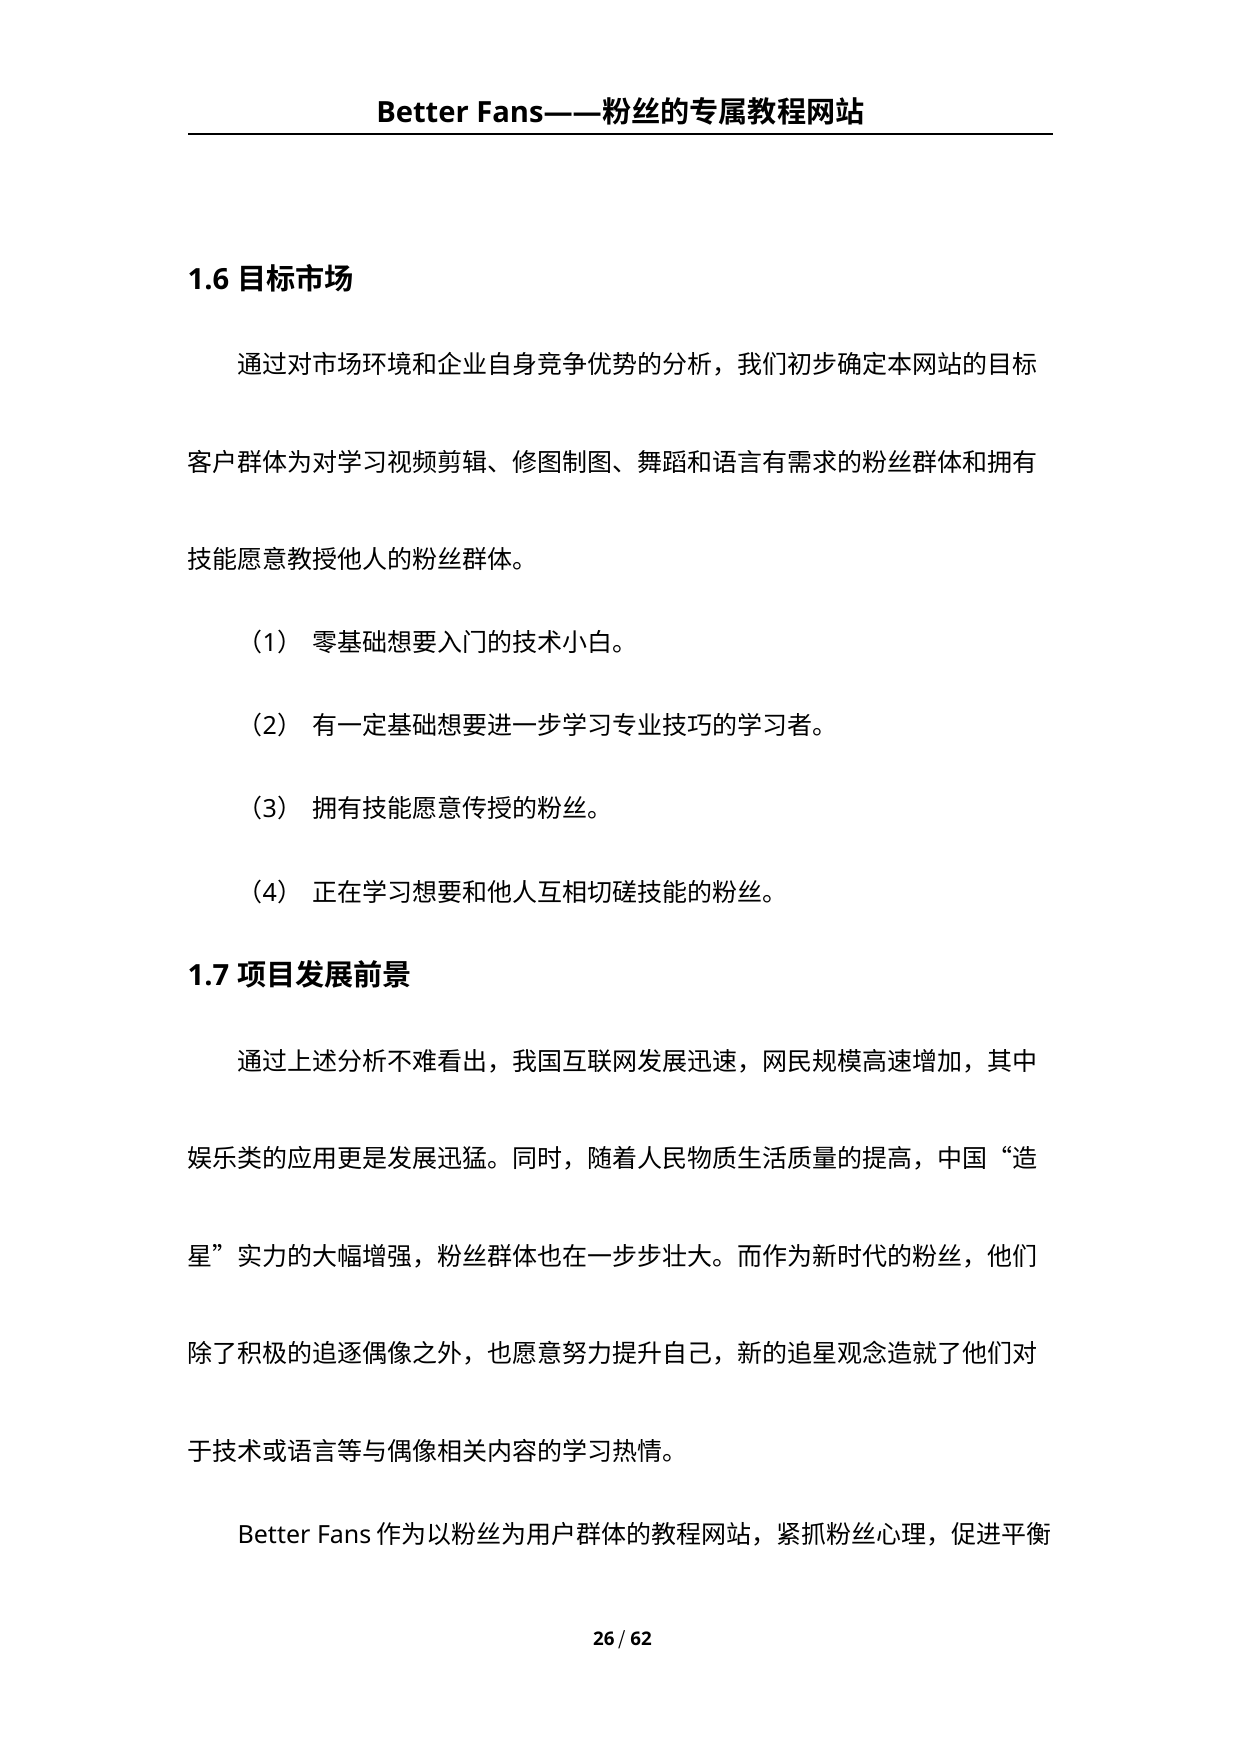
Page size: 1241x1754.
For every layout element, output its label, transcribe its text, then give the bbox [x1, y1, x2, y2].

list 拥有技能愿意传授的粉丝。 [237, 774, 1053, 839]
list 正在学习想要和他人互相切磋技能的粉丝。 [237, 858, 1053, 923]
text 通过上述分析不难看出，我国互联网发展迅速，网民规模高速增加，其中娱乐类的应用更是发展迅猛。同时，随着人民物质生活质量的提高，中国“造星”实力的大幅增强，粉丝群体也在一步步壮大。而作为新时代的粉丝，他们除了积极的追逐偶像之外，也愿意努力提升自己，新的追星观念造就了他们对于技术或语言等与偶像相关内容的学习热情。 [187, 1027, 1053, 1482]
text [187, 1500, 1053, 1565]
text 1.6 目标市场 [187, 244, 1053, 309]
list 有一定基础想要进一步学习专业技巧的学习者。 [237, 691, 1053, 756]
text 1.7 项目发展前景 [187, 941, 1053, 1006]
text 通过对市场环境和企业自身竞争优势的分析，我们初步确定本网站的目标客户群体为对学习视频剪辑、修图制图、舞蹈和语言有需求的粉丝群体和拥有技能愿意教授他人的粉丝群体。 [187, 330, 1053, 590]
list 零基础想要入门的技术小白。 [237, 608, 1053, 673]
